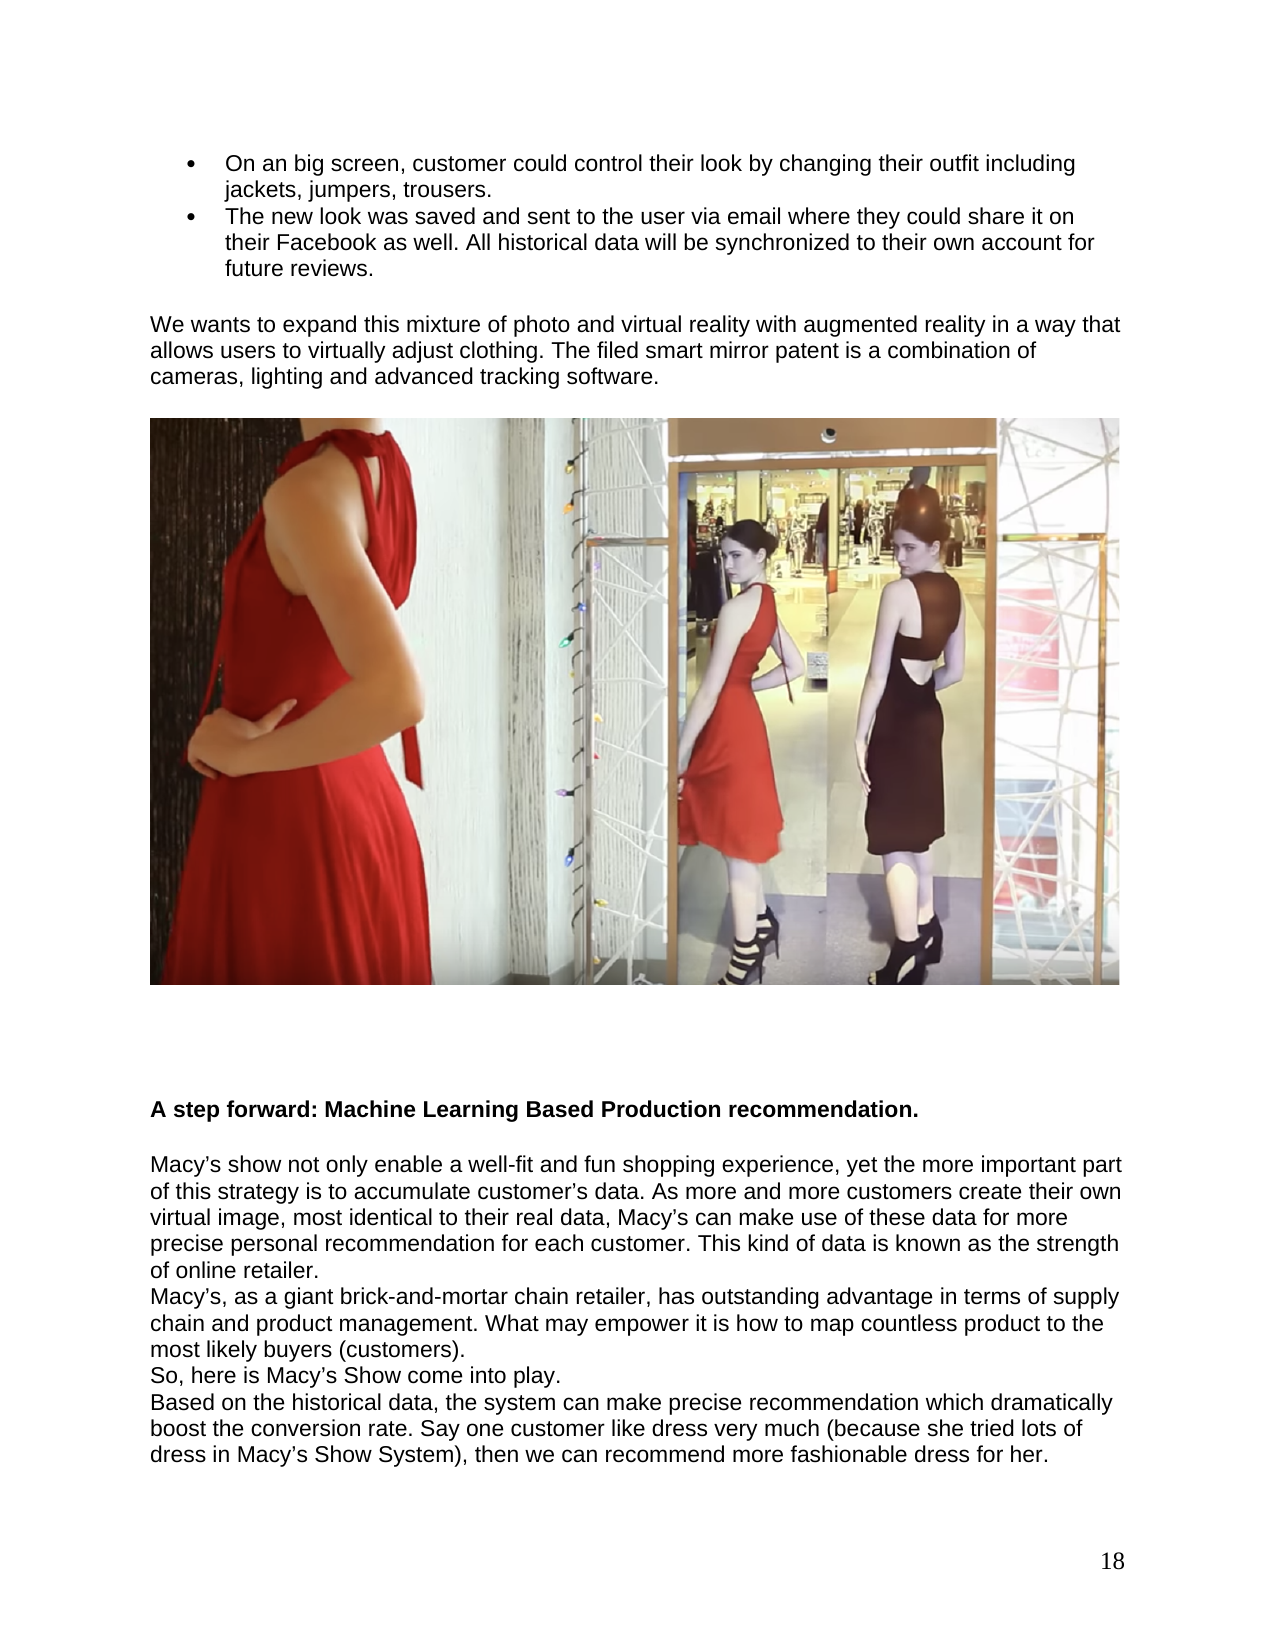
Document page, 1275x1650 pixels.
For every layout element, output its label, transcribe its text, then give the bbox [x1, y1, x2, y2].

list On an big screen, customer could control their look by changing their outfit including jackets, jumpers, trousers. [187, 150, 1125, 203]
text Macy’s, as a giant brick-and-mortar chain retailer, has outstanding advantage in terms of supply chain and product management. What may empower it is how to map countless product to the most likely buyers (customers). [150, 1283, 1125, 1362]
text A step forward: Machine Learning Based Production recommendation. [150, 1096, 1125, 1123]
text We wants to expand this mixture of photo and virtual reality with augmented reality in a way that allows users to virtually adjust clothing. The filed smart mirror patent is a combination of cameras, lighting and advanced tracking software. [150, 311, 1125, 389]
text So, here is Macy’s Show come into play. [150, 1362, 1125, 1388]
list The new look was saved and sent to the user via email where they could share it on their Facebook as well. All historical data will be synchronized to their own account for future reviews. [187, 203, 1125, 282]
text Based on the historical data, the system can make precise recommendation which dramatically boost the conversion rate. Say one customer like dress very much (because she tried lots of dress in Macy’s Show System), then we can recommend more fashionable dress for her. [150, 1388, 1125, 1468]
picture [150, 418, 1120, 985]
text Macy’s show not only enable a well-fit and fun shopping experience, yet the more important part of this strategy is to accumulate customer’s data. As more and more customers create their own virtual image, most identical to their real data, Macy’s can make use of these data for more precise personal recommendation for each customer. This kind of data is known as the strength of online retailer. [150, 1151, 1125, 1283]
